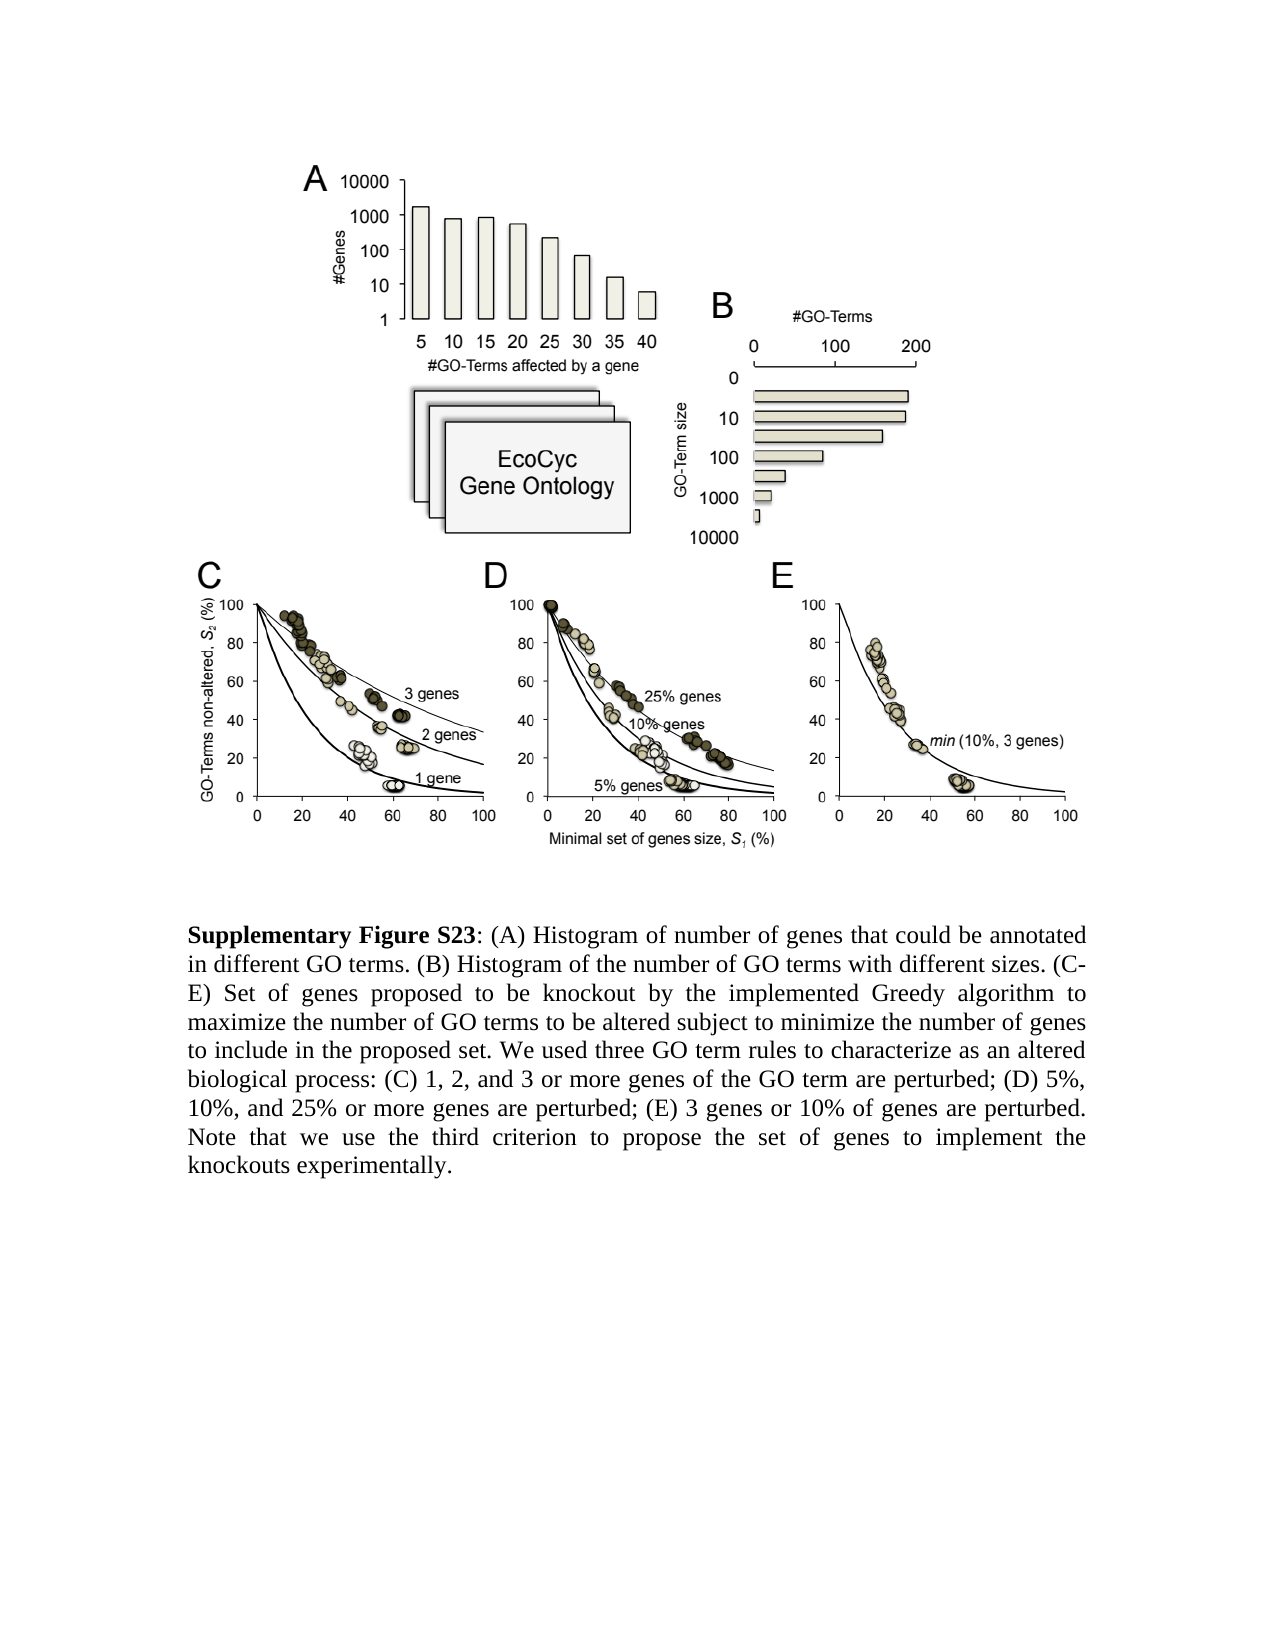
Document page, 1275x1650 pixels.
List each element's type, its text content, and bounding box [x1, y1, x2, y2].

text Supplementary Figure S23: (A) Histogram of number of genes that could be annotated in different GO terms. (B) Histogram of the number of GO terms with different sizes. (C-E) Set of genes proposed to be knockout by the implemented Greedy algorithm to maximize the number of GO terms to be altered subject to minimize the number of genes to include in the proposed set. We used three GO term rules to characterize as an altered biological process: (C) 1, 2, and 3 or more genes of the GO term are perturbed; (D) 5%, 10%, and 25% or more genes are perturbed; (E) 3 genes or 10% of genes are perturbed. Note that we use the third criterion to propose the set of genes to implement the knockouts experimentally. [187, 920, 1087, 1179]
